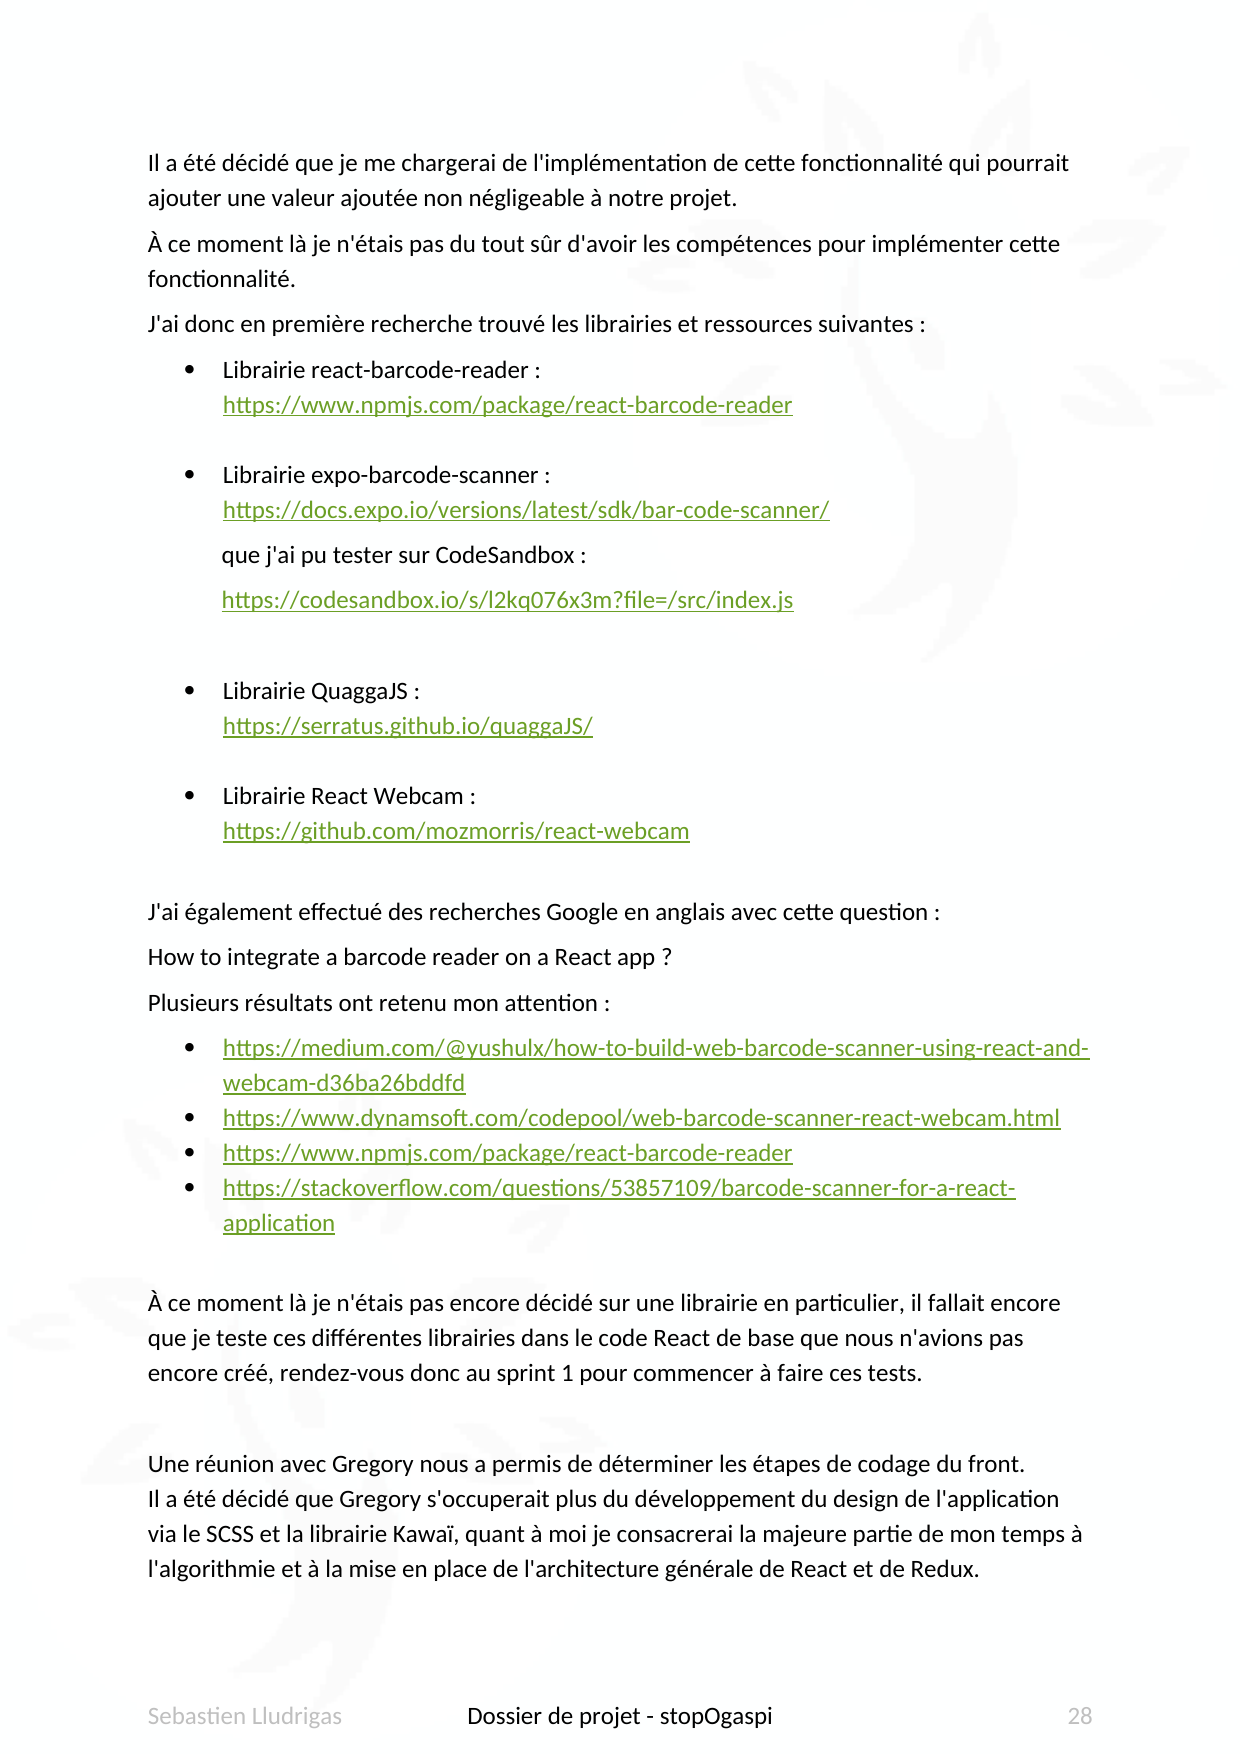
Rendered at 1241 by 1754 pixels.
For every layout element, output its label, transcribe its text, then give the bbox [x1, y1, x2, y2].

list Librairie QuaggaJS : [185, 676, 1093, 706]
text À ce moment là je n'étais pas du tout sûr d'avoir les compétences pour implémenter cette fonctionnalité. [148, 228, 1093, 293]
text À ce moment là je n'étais pas encore décidé sur une librairie en particulier, il fallait encore que je teste ces différentes librairies dans le code React de base que nous n'avions pas encore créé, rendez-vous donc au sprint 1 pour commencer à faire ces tests. [148, 1288, 1093, 1388]
list Librairie React Webcam : [185, 781, 1093, 811]
text que j'ai pu tester sur CodeSandbox : [221, 539, 1093, 570]
text How to integrate a barcode reader on a React app ? [148, 941, 1093, 972]
list https://www.dynamsoft.com/codepool/web-barcode-scanner-react-webcam.html [185, 1102, 1093, 1133]
text Il a été décidé que je me chargerai de l'implémentation de cette fonctionnalité qui pourrait ajouter une valeur ajoutée non négligeable à notre projet. [148, 148, 1093, 213]
list Librairie expo-barcode-scanner : [185, 459, 1093, 489]
list https://stackoverflow.com/questions/53857109/barcode-scanner-for-a-react-application [185, 1172, 1093, 1238]
list https://www.npmjs.com/package/react-barcode-reader [185, 1137, 1093, 1168]
list https://medium.com/@yushulx/how-to-build-web-barcode-scanner-using-react-and-webcam-d36ba26bddfd [185, 1032, 1093, 1098]
list https://www.npmjs.com/package/react-barcode-reader [223, 389, 1093, 419]
text Une réunion avec Gregory nous a permis de déterminer les étapes de codage du front. Il a été décidé que Gregory s'occuperait plus du développement du design de l'application via le SCSS et la librairie Kawaï, quant à moi je consacrerai la majeure partie de mon temps à l'algorithmie et à la mise en place de l'architecture générale de React et de Redux. [148, 1448, 1093, 1584]
text https://codesandbox.io/s/l2kq076x3m?file=/src/index.js [221, 585, 1093, 615]
list Librairie react-barcode-reader : [185, 354, 1093, 384]
list https://docs.expo.io/versions/latest/sdk/bar-code-scanner/ [223, 494, 1093, 524]
list https://serratus.github.io/quaggaJS/ [223, 711, 1093, 741]
text J'ai également effectué des recherches Google en anglais avec cette question : [148, 896, 1093, 926]
text J'ai donc en première recherche trouvé les librairies et ressources suivantes : [148, 308, 1093, 339]
list https://github.com/mozmorris/react-webcam [223, 816, 1093, 846]
text Plusieurs résultats ont retenu mon attention : [148, 987, 1093, 1017]
